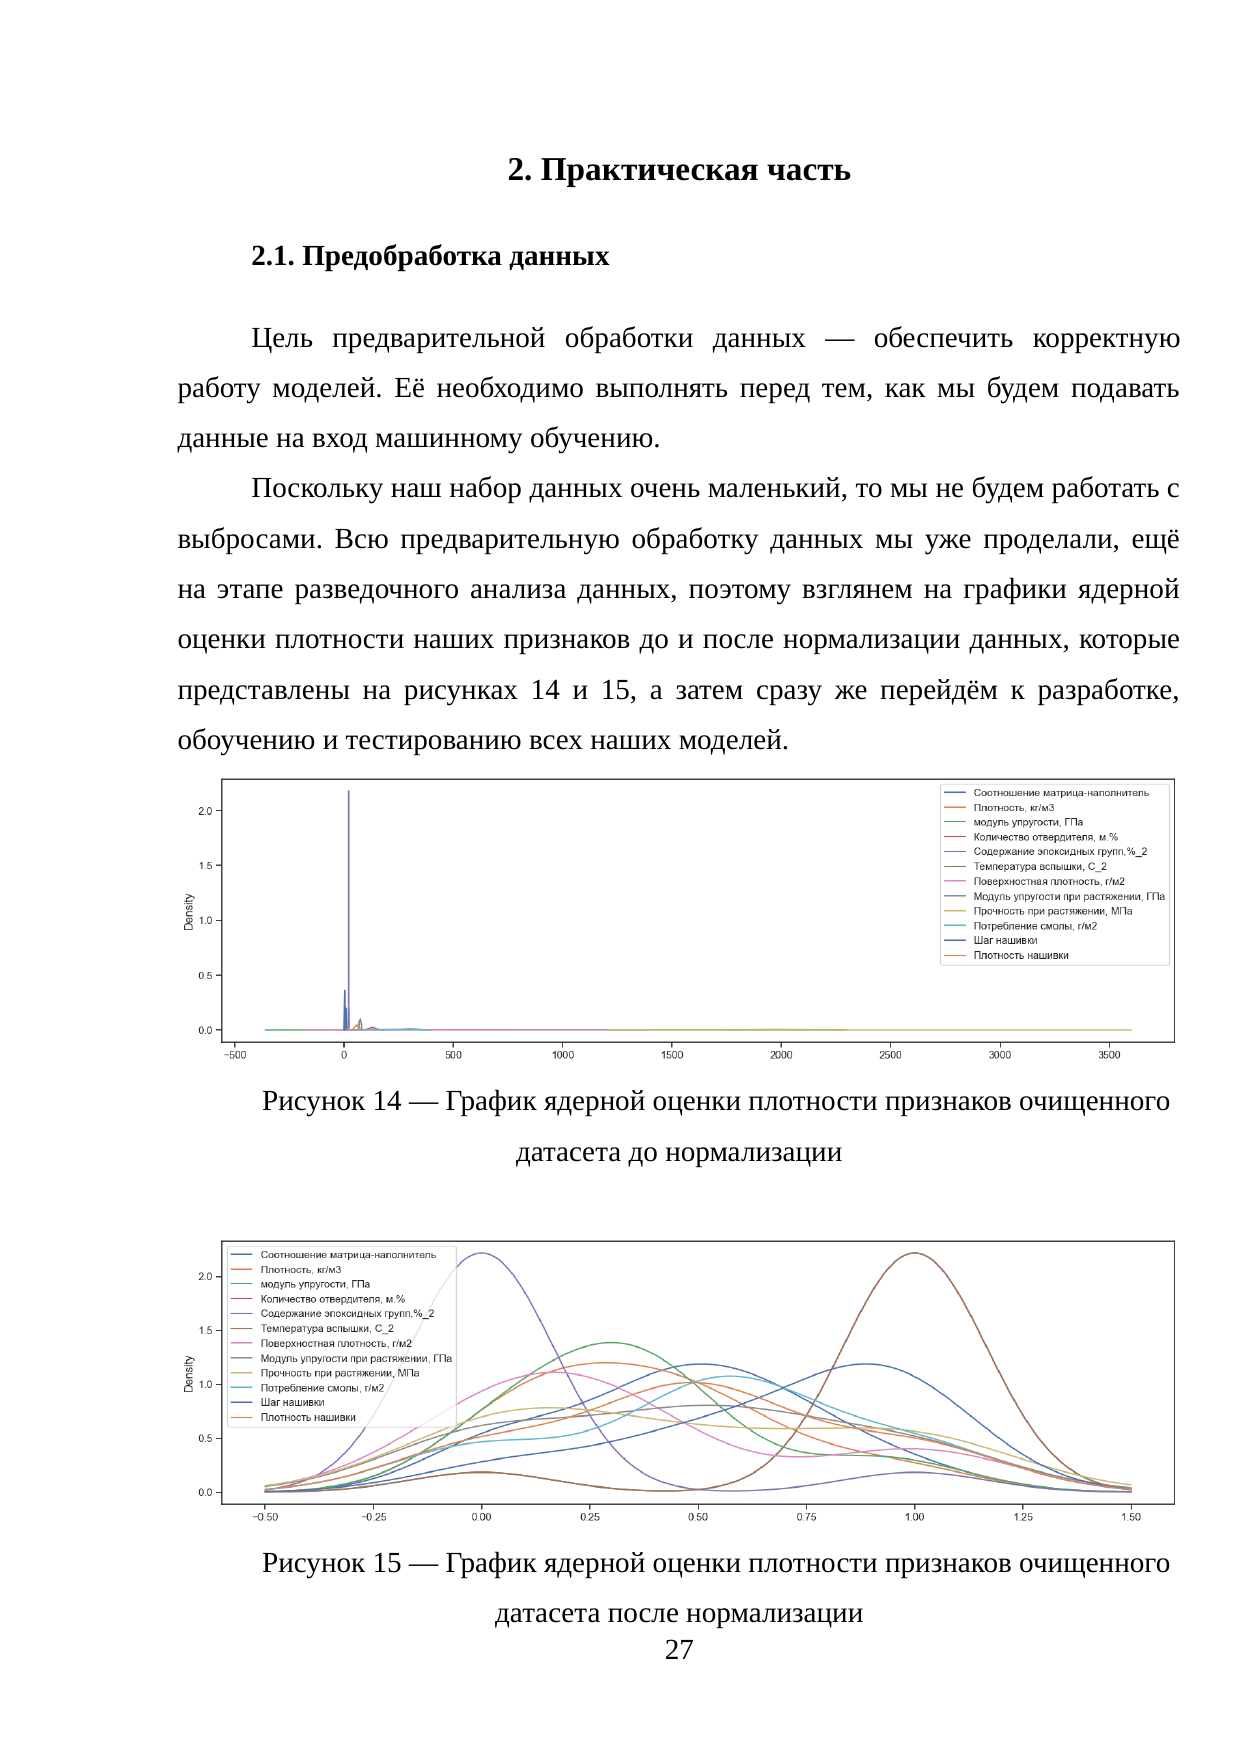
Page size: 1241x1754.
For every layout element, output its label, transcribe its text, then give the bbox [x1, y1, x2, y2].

text Рисунок 14 — График ядерной оценки плотности признаков очищенного датасета до нормализации [177, 1083, 1181, 1167]
text Рисунок 15 — График ядерной оценки плотности признаков очищенного датасета после нормализации [177, 1545, 1181, 1629]
picture [177, 1234, 1181, 1529]
subtitle 2.1. Предобработка данных [177, 238, 1181, 272]
text Поскольку наш набор данных очень маленький, то мы не будем работать с выбросами. Всю предварительную обработку данных мы уже проделали, ещё на этапе разведочного анализа данных, поэтому взглянем на графики ядерной оценки плотности наших признаков до и после нормализации данных, которые представлены на рисунках 14 и 15, а затем сразу же перейдём к разработке, обоучению и тестированию всех наших моделей. [177, 471, 1181, 756]
text Цель предварительной обработки данных — обеспечить корректную работу моделей. Её необходимо выполнять перед тем, как мы будем подавать данные на вход машинному обучению. [177, 320, 1181, 454]
subtitle 2. Практическая часть [177, 149, 1181, 188]
picture [177, 772, 1181, 1067]
